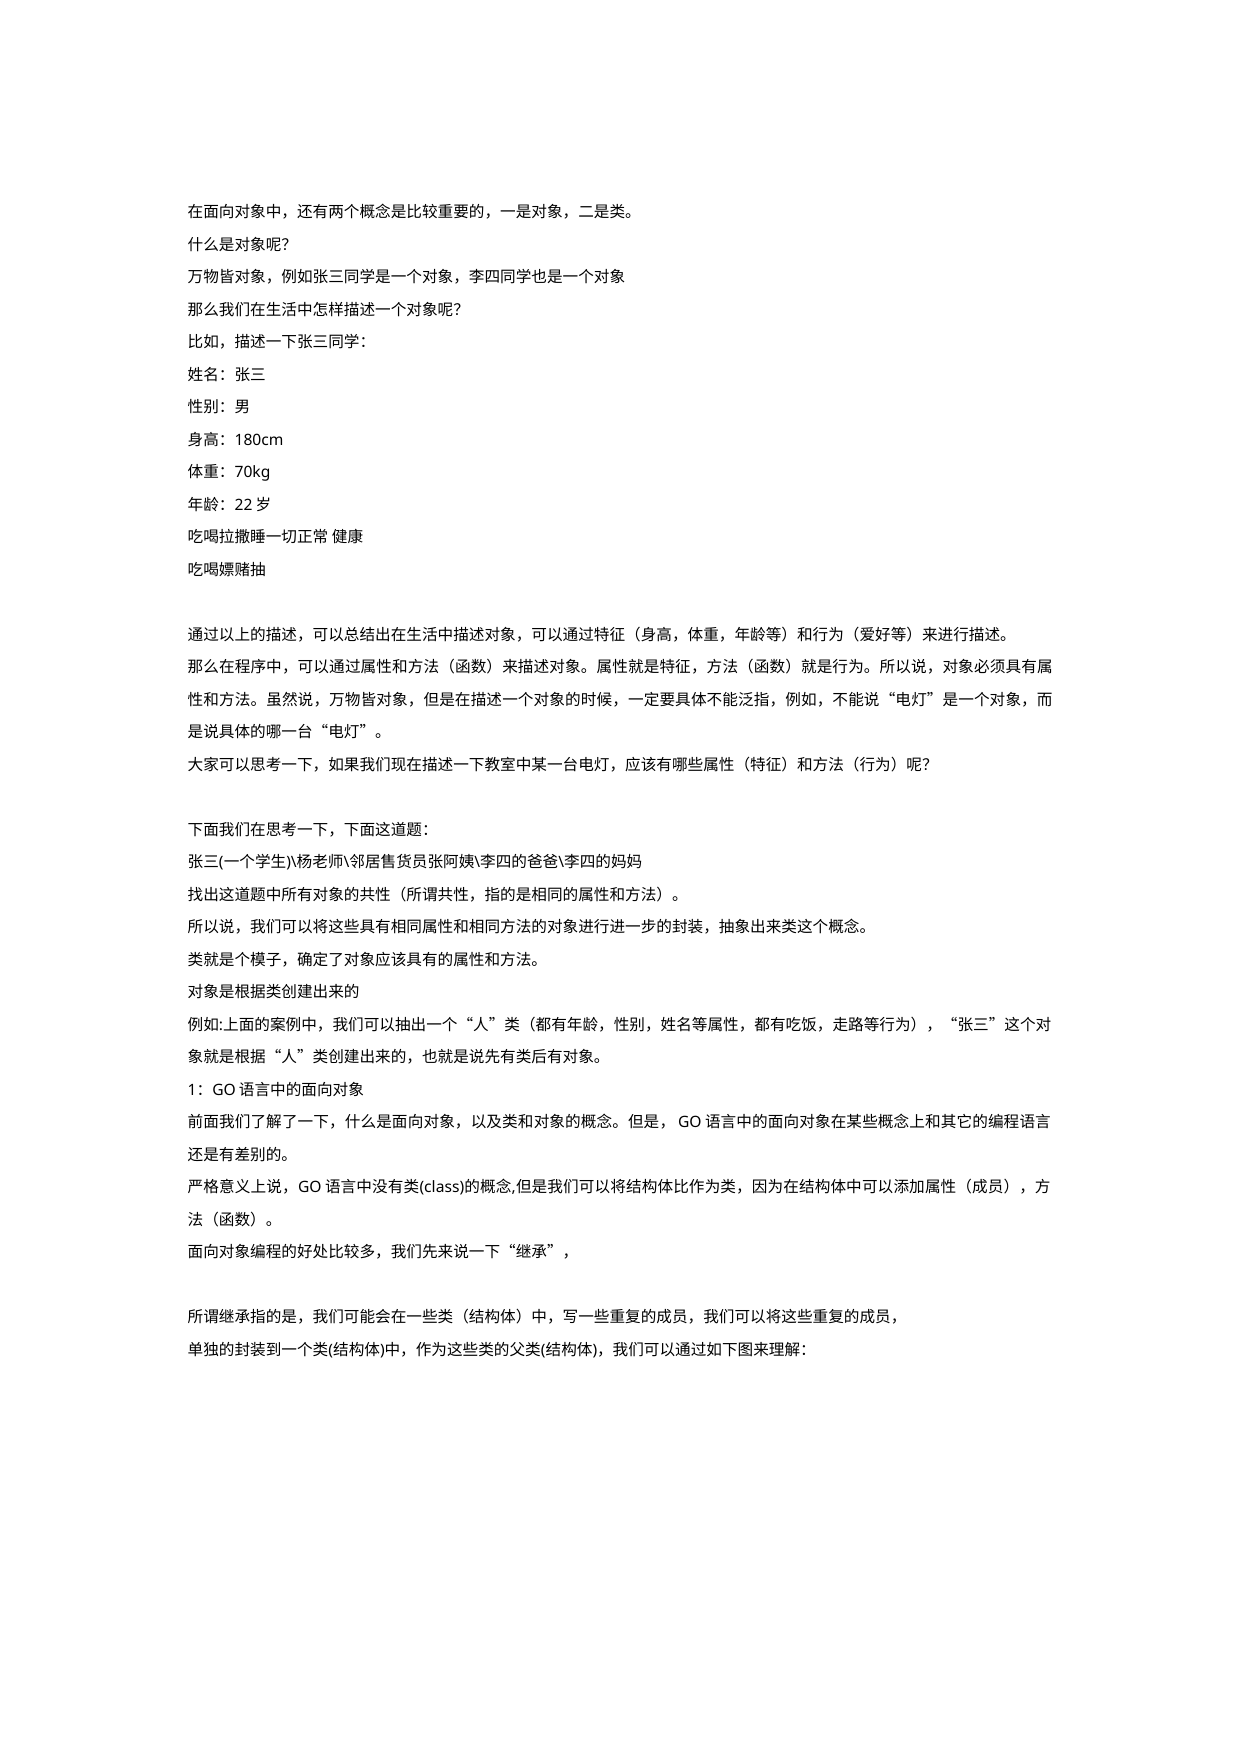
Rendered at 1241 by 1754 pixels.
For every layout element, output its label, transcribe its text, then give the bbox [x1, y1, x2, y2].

text 通过以上的描述，可以总结出在生活中描述对象，可以通过特征（身高，体重，年龄等）和行为（爱好等）来进行描述。 [187, 617, 1053, 649]
text 单独的封装到一个类(结构体)中，作为这些类的父类(结构体)，我们可以通过如下图来理解： [187, 1332, 1053, 1364]
text 吃喝嫖赌抽 [187, 552, 1053, 584]
text 身高：180cm [187, 422, 1053, 454]
text 找出这道题中所有对象的共性（所谓共性，指的是相同的属性和方法）。 [187, 877, 1053, 909]
text 严格意义上说，GO语言中没有类(class)的概念,但是我们可以将结构体比作为类，因为在结构体中可以添加属性（成员），方法（函数）。 [187, 1169, 1053, 1234]
text 在面向对象中，还有两个概念是比较重要的，一是对象，二是类。 [187, 194, 1053, 227]
text 大家可以思考一下，如果我们现在描述一下教室中某一台电灯，应该有哪些属性（特征）和方法（行为）呢？ [187, 747, 1053, 779]
text 性别：男 [187, 389, 1053, 422]
text 例如:上面的案例中，我们可以抽出一个“人”类（都有年龄，性别，姓名等属性，都有吃饭，走路等行为），“张三”这个对象就是根据“人”类创建出来的，也就是说先有类后有对象。 [187, 1007, 1053, 1072]
text 下面我们在思考一下，下面这道题： [187, 812, 1053, 844]
text 那么在程序中，可以通过属性和方法（函数）来描述对象。属性就是特征，方法（函数）就是行为。所以说，对象必须具有属性和方法。虽然说，万物皆对象，但是在描述一个对象的时候，一定要具体不能泛指，例如，不能说“电灯”是一个对象，而是说具体的哪一台“电灯”。 [187, 649, 1053, 747]
text 所以说，我们可以将这些具有相同属性和相同方法的对象进行进一步的封装，抽象出来类这个概念。 [187, 909, 1053, 942]
text 所谓继承指的是，我们可能会在一些类（结构体）中，写一些重复的成员，我们可以将这些重复的成员， [187, 1299, 1053, 1332]
text 类就是个模子，确定了对象应该具有的属性和方法。 [187, 942, 1053, 974]
text 张三(一个学生)\杨老师\邻居售货员张阿姨\李四的爸爸\李四的妈妈 [187, 844, 1053, 877]
text 吃喝拉撒睡一切正常 健康 [187, 519, 1053, 552]
text 对象是根据类创建出来的 [187, 974, 1053, 1007]
text 年龄：22岁 [187, 487, 1053, 519]
text 什么是对象呢？ [187, 227, 1053, 259]
text 比如，描述一下张三同学： [187, 324, 1053, 357]
text 那么我们在生活中怎样描述一个对象呢？ [187, 292, 1053, 324]
text 姓名：张三 [187, 357, 1053, 389]
text 体重：70kg [187, 454, 1053, 487]
text 面向对象编程的好处比较多，我们先来说一下“继承”， [187, 1234, 1053, 1267]
text 万物皆对象，例如张三同学是一个对象，李四同学也是一个对象 [187, 259, 1053, 292]
text 前面我们了解了一下，什么是面向对象，以及类和对象的概念。但是，GO语言中的面向对象在某些概念上和其它的编程语言还是有差别的。 [187, 1104, 1053, 1169]
text 1：GO语言中的面向对象 [187, 1072, 1053, 1104]
